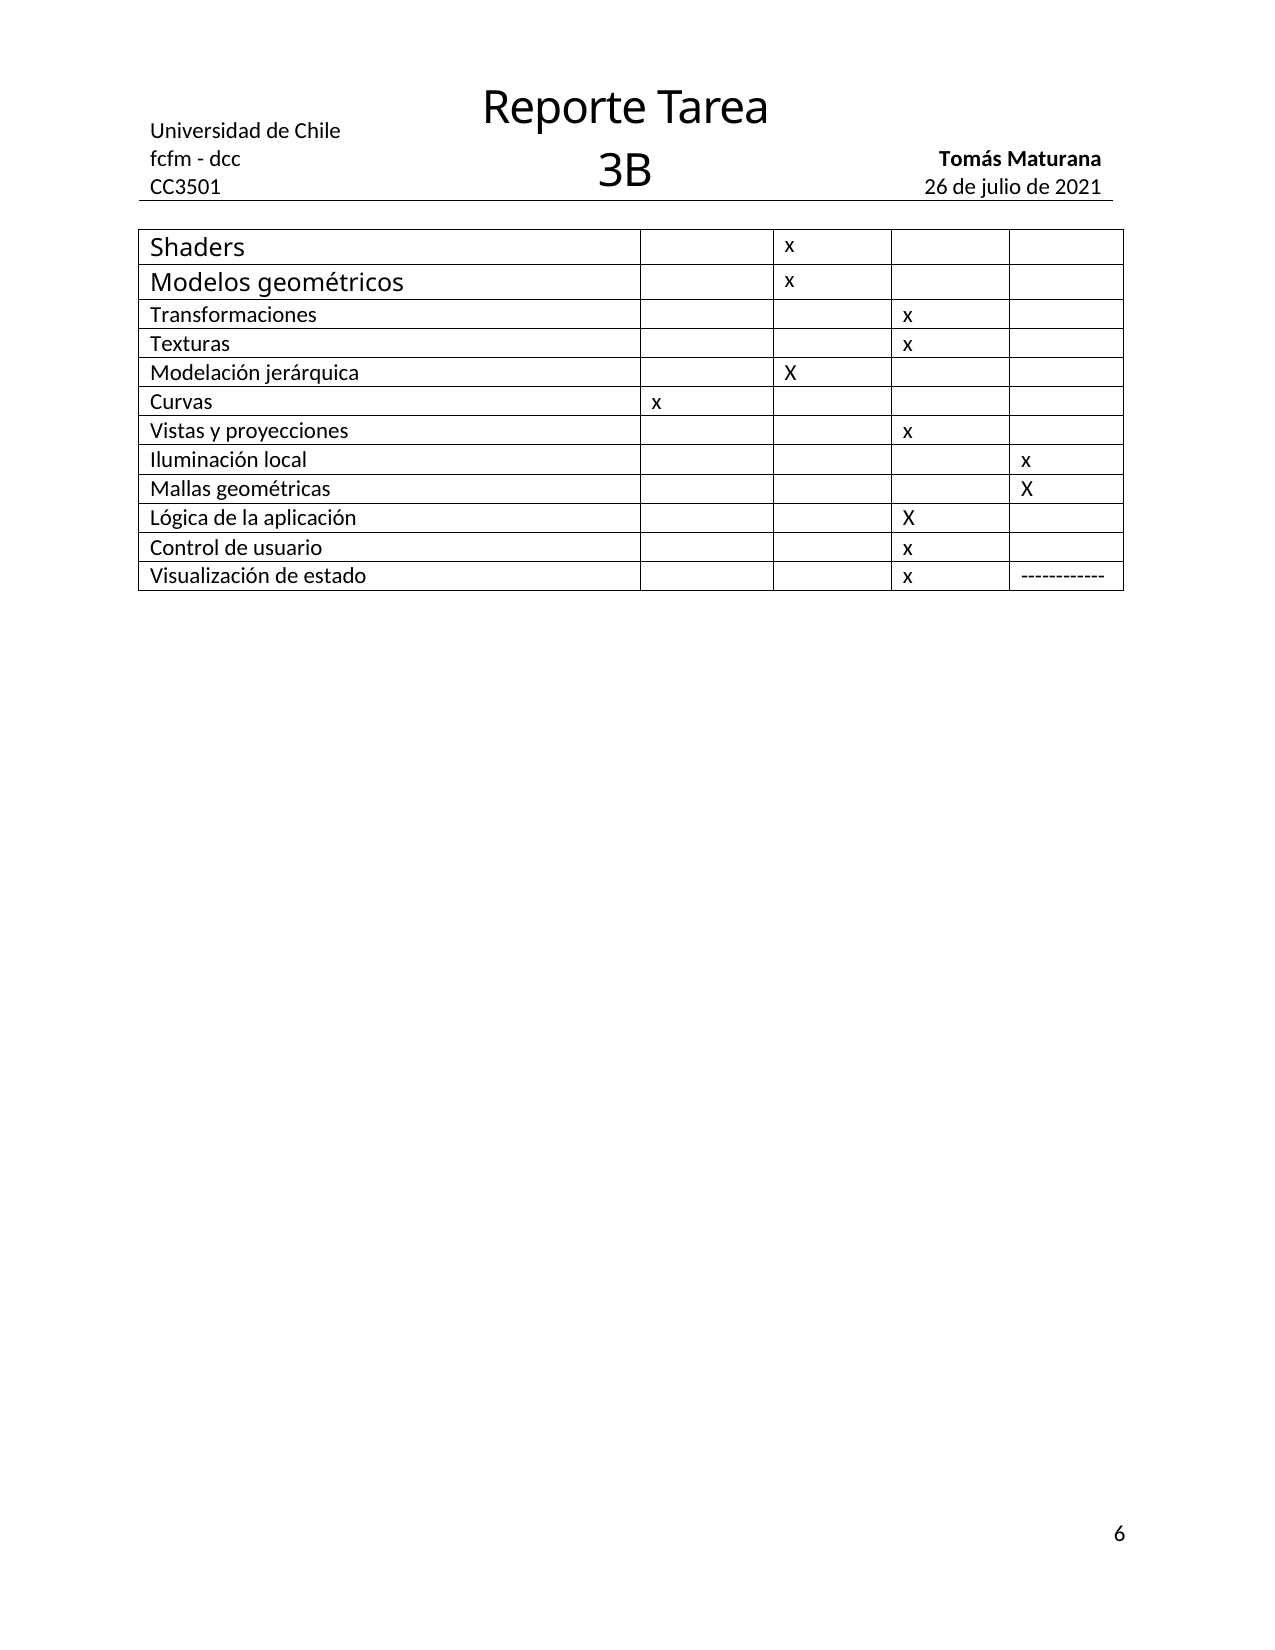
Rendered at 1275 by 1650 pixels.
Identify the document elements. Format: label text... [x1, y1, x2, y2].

table_cell [892, 265, 1009, 299]
table_cell [1010, 358, 1123, 386]
table_cell [1010, 533, 1123, 561]
table_cell [774, 329, 891, 357]
table_cell x [774, 230, 891, 264]
table_cell ------------ [1010, 562, 1123, 590]
table_cell x [774, 265, 891, 299]
table_cell [641, 416, 773, 444]
table_cell [1010, 329, 1123, 357]
table_cell [641, 300, 773, 328]
table_cell [774, 300, 891, 328]
table_cell [892, 475, 1009, 502]
table_cell [774, 562, 891, 590]
table_cell x [1010, 445, 1123, 473]
table_cell [774, 533, 891, 561]
table_cell [1010, 387, 1123, 415]
table_cell x [892, 533, 1009, 561]
table_cell [1010, 230, 1123, 264]
table_cell [641, 358, 773, 386]
table_cell Transformaciones [139, 300, 640, 328]
table_cell X [774, 358, 891, 386]
table_cell [774, 475, 891, 502]
table_cell x [892, 416, 1009, 444]
table_cell [641, 445, 773, 473]
table_cell [641, 533, 773, 561]
table_cell Lógica de la aplicación [139, 504, 640, 532]
table_cell Shaders [139, 230, 640, 264]
table_cell [641, 504, 773, 532]
table_cell [892, 358, 1009, 386]
table_cell [892, 230, 1009, 264]
table_cell [641, 562, 773, 590]
table_cell Modelación jerárquica [139, 358, 640, 386]
table_cell [641, 265, 773, 299]
table_cell X [1010, 475, 1123, 502]
table_cell [641, 329, 773, 357]
table_cell [1010, 265, 1123, 299]
table_cell [892, 445, 1009, 473]
table_cell Modelos geométricos [139, 265, 640, 299]
table_cell [774, 416, 891, 444]
table_cell Control de usuario [139, 533, 640, 561]
table_cell [641, 475, 773, 502]
table_cell Iluminación local [139, 445, 640, 473]
table_cell [641, 230, 773, 264]
table_cell x [641, 387, 773, 415]
table_cell [1010, 504, 1123, 532]
table_cell [774, 445, 891, 473]
table_cell [774, 504, 891, 532]
table_cell Vistas y proyecciones [139, 416, 640, 444]
table_cell Texturas [139, 329, 640, 357]
table_cell [892, 387, 1009, 415]
table_cell x [892, 329, 1009, 357]
table_cell X [892, 504, 1009, 532]
table_cell x [892, 300, 1009, 328]
table_cell x [892, 562, 1009, 590]
table_cell Visualización de estado [139, 562, 640, 590]
table_cell [774, 387, 891, 415]
table_cell [1010, 416, 1123, 444]
table_cell [1010, 300, 1123, 328]
table_cell Mallas geométricas [139, 475, 640, 502]
table_cell Curvas [139, 387, 640, 415]
